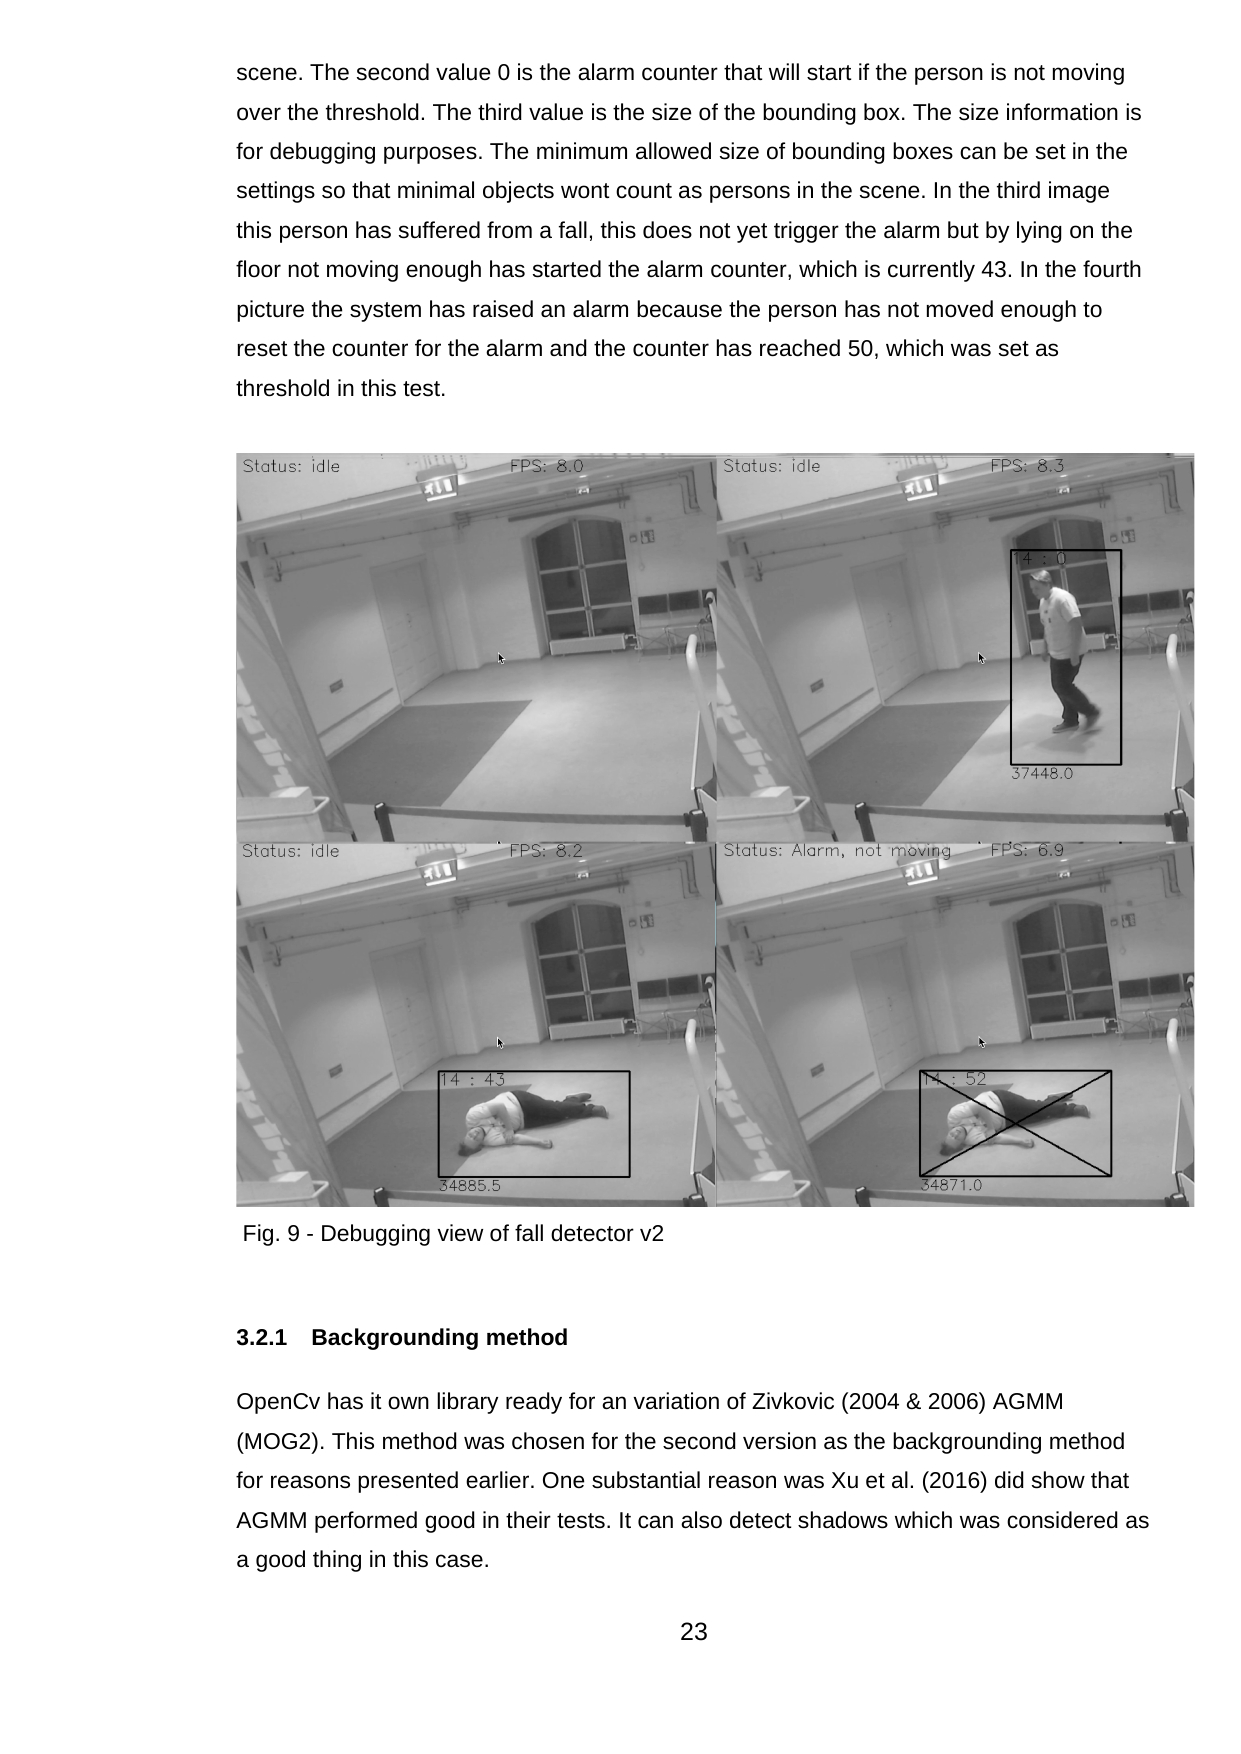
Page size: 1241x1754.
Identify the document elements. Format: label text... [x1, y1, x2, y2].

picture [236, 453, 1195, 1207]
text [236, 59, 1152, 401]
subtitle Backgrounding method [236, 1324, 1152, 1350]
text Fig. 9 - Debugging view of fall detector v2 [236, 1220, 1152, 1246]
text OpenCv has it own library ready for an variation of Zivkovic (2004 & 2006) AGMM (MOG2). This method was chosen for the second version as the backgrounding method for reasons presented earlier. One substantial reason was Xu et al. (2016) did show that AGMM performed good in their tests. It can also detect shadows which was considered as a good thing in this case. [236, 1388, 1152, 1572]
